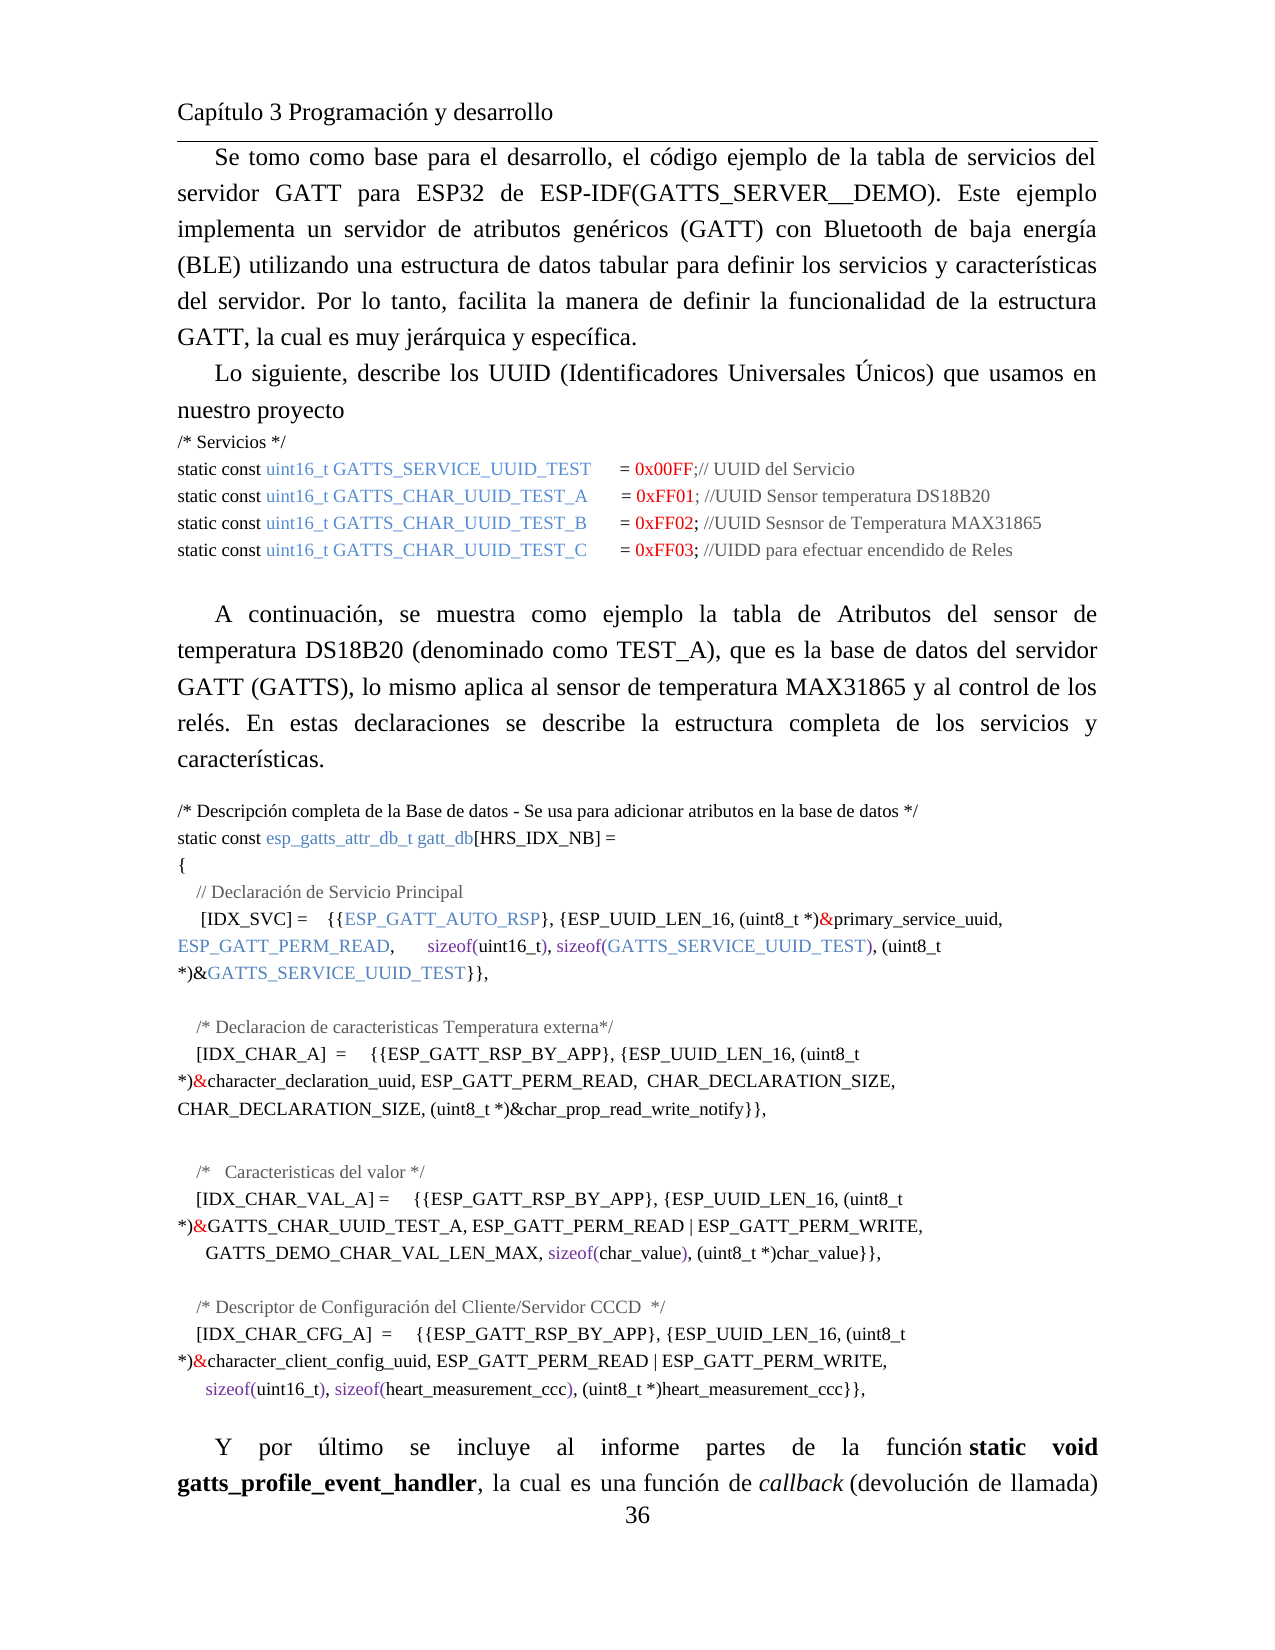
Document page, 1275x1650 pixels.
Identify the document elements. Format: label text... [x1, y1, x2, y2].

text static const uint16_t GATTS_CHAR_UUID_TEST_B = 0xFF02; //UUID Sesnsor de Temperatura MAX31865 [177, 512, 1098, 534]
text /* Descripción completa de la Base de datos - Se usa para adicionar atributos en la base de datos */ [177, 799, 1098, 821]
text // Declaración de Servicio Principal [177, 881, 1098, 902]
text A continuación, se muestra como ejemplo la tabla de Atributos del sensor de temperatura DS18B20 (denominado como TEST_A), que es la base de datos del servidor GATT (GATTS), lo mismo aplica al sensor de temperatura MAX31865 y al control de los relés. En estas declaraciones se describe la estructura completa de los servicios y características. [177, 599, 1098, 773]
text [IDX_CHAR_VAL_A] = {{ESP_GATT_RSP_BY_APP}, {ESP_UUID_LEN_16, (uint8_t *)&GATTS_CHAR_UUID_TEST_A, ESP_GATT_PERM_READ | ESP_GATT_PERM_WRITE, [177, 1188, 1098, 1236]
text [IDX_CHAR_CFG_A] = {{ESP_GATT_RSP_BY_APP}, {ESP_UUID_LEN_16, (uint8_t *)&character_client_config_uuid, ESP_GATT_PERM_READ | ESP_GATT_PERM_WRITE, [177, 1323, 1098, 1372]
text static const esp_gatts_attr_db_t gatt_db[HRS_IDX_NB] = [177, 827, 1098, 848]
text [177, 1432, 1098, 1496]
text static const uint16_t GATTS_SERVICE_UUID_TEST = 0x00FF;// UUID del Servicio [177, 458, 1098, 479]
text static const uint16_t GATTS_CHAR_UUID_TEST_C = 0xFF03; //UIDD para efectuar encendido de Reles [177, 539, 1098, 561]
text /* Caracteristicas del valor */ [177, 1161, 1098, 1182]
text [IDX_SVC] = {{ESP_GATT_AUTO_RSP}, {ESP_UUID_LEN_16, (uint8_t *)&primary_service_uuid, ESP_GATT_PERM_READ, sizeof(uint16_t), sizeof(GATTS_SERVICE_UUID_TEST), (uint8_t *)&GATTS_SERVICE_UUID_TEST}}, [177, 908, 1098, 984]
text static const uint16_t GATTS_CHAR_UUID_TEST_A = 0xFF01; //UUID Sensor temperatura DS18B20 [177, 485, 1098, 507]
text /* Descriptor de Configuración del Cliente/Servidor CCCD */ [177, 1296, 1098, 1318]
text sizeof(uint16_t), sizeof(heart_measurement_ccc), (uint8_t *)heart_measurement_ccc}}, [177, 1377, 1098, 1399]
text GATTS_DEMO_CHAR_VAL_LEN_MAX, sizeof(char_value), (uint8_t *)char_value}}, [177, 1242, 1098, 1263]
text [IDX_CHAR_A] = {{ESP_GATT_RSP_BY_APP}, {ESP_UUID_LEN_16, (uint8_t *)&character_declaration_uuid, ESP_GATT_PERM_READ, CHAR_DECLARATION_SIZE, CHAR_DECLARATION_SIZE, (uint8_t *)&char_prop_read_write_notify}}, [177, 1043, 1098, 1119]
text /* Declaracion de caracteristicas Temperatura externa*/ [177, 1016, 1098, 1038]
text /* Servicios */ [177, 431, 1098, 452]
text Se tomo como base para el desarrollo, el código ejemplo de la tabla de servicios del servidor GATT para ESP32 de ESP-IDF(GATTS_SERVER__DEMO). Este ejemplo implementa un servidor de atributos genéricos (GATT) con Bluetooth de baja energía (BLE) utilizando una estructura de datos tabular para definir los servicios y características del servidor. Por lo tanto, facilita la manera de definir la funcionalidad de la estructura GATT, la cual es muy jerárquica y específica. [177, 142, 1098, 351]
text { [177, 854, 1098, 875]
text Lo siguiente, describe los UUID (Identificadores Universales Únicos) que usamos en nuestro proyecto [177, 358, 1098, 423]
